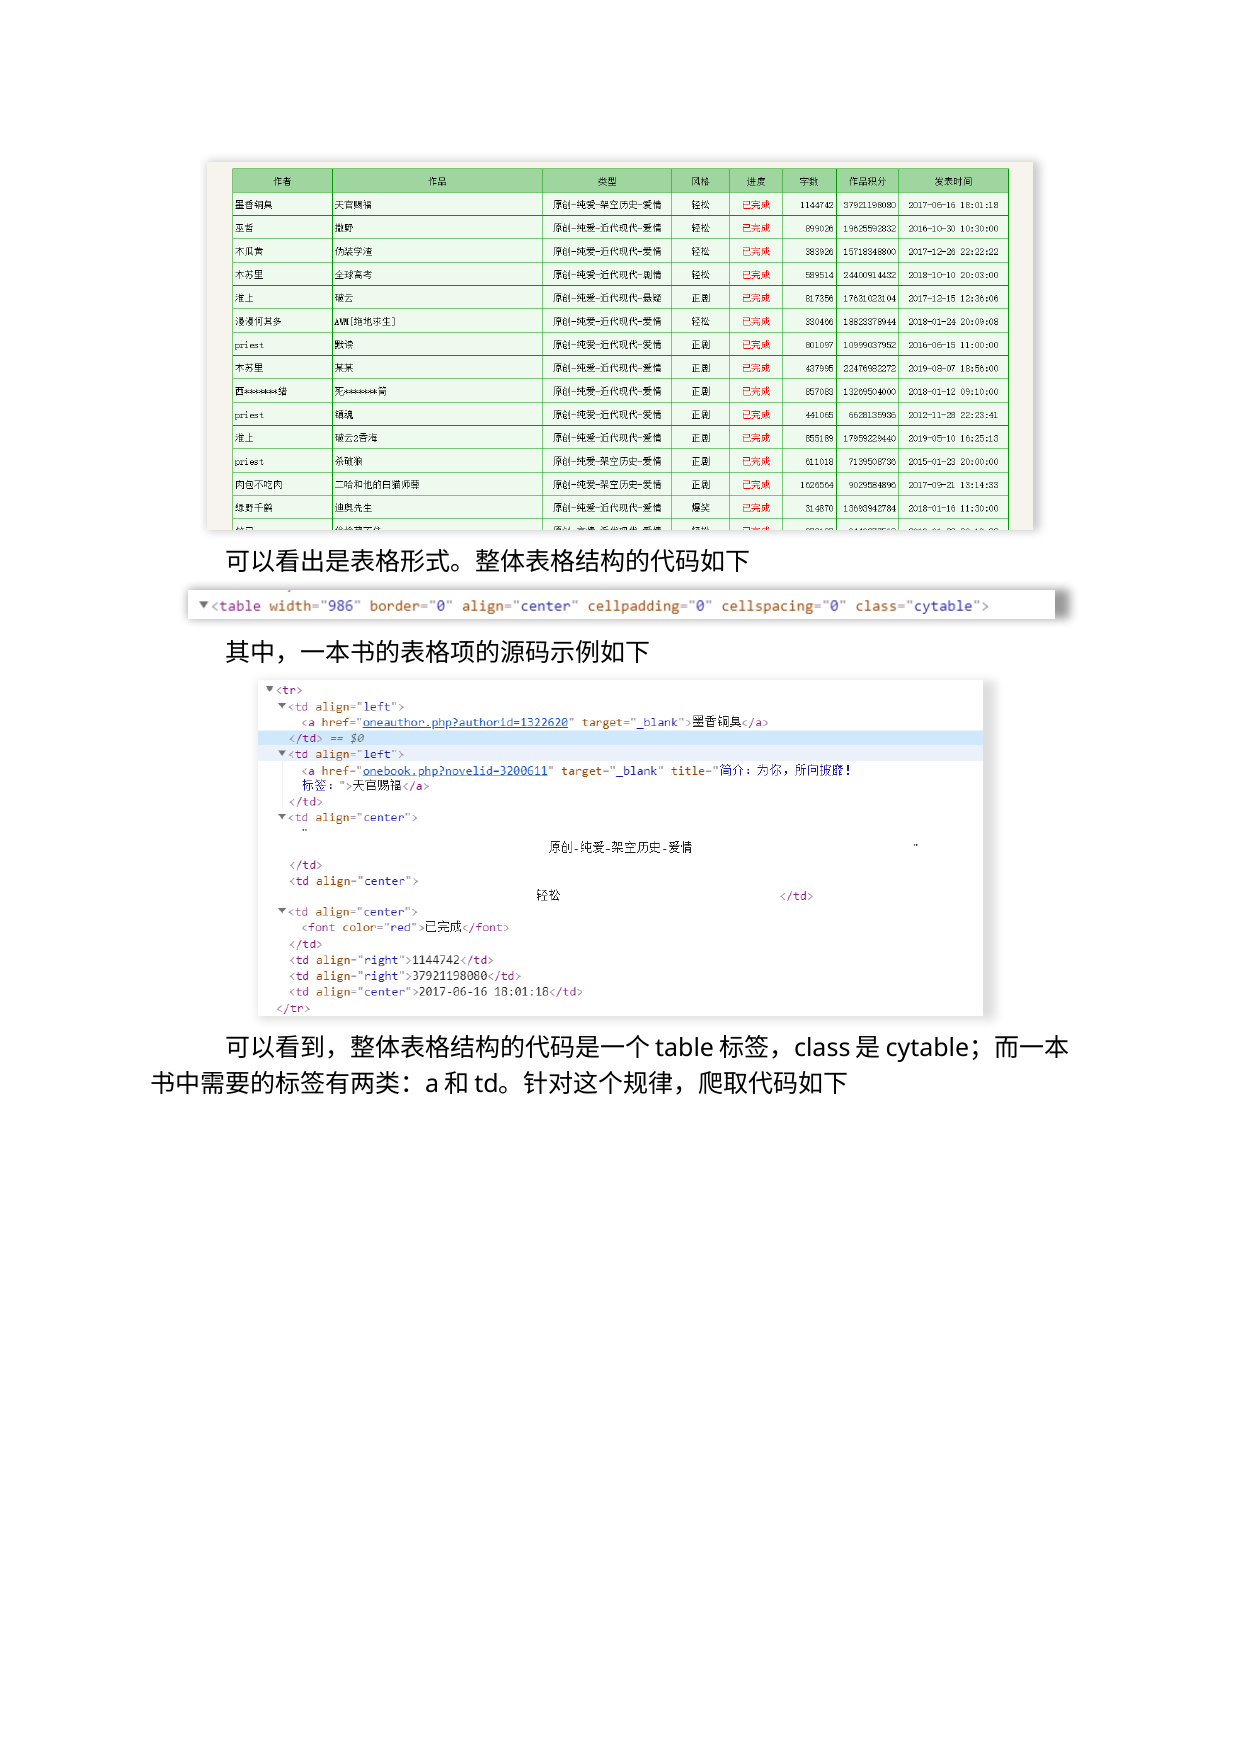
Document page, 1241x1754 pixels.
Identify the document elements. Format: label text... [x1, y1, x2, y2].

picture [258, 680, 983, 1016]
picture [207, 162, 1033, 530]
text 可以看出是表格形式。整体表格结构的代码如下 [150, 542, 1090, 578]
text 可以看到，整体表格结构的代码是一个table标签，class是cytable；而一本书中需要的标签有两类：a和td。针对这个规律，爬取代码如下 [150, 1027, 1090, 1099]
text 其中，一本书的表格项的源码示例如下 [150, 632, 1090, 668]
picture [188, 590, 1055, 619]
